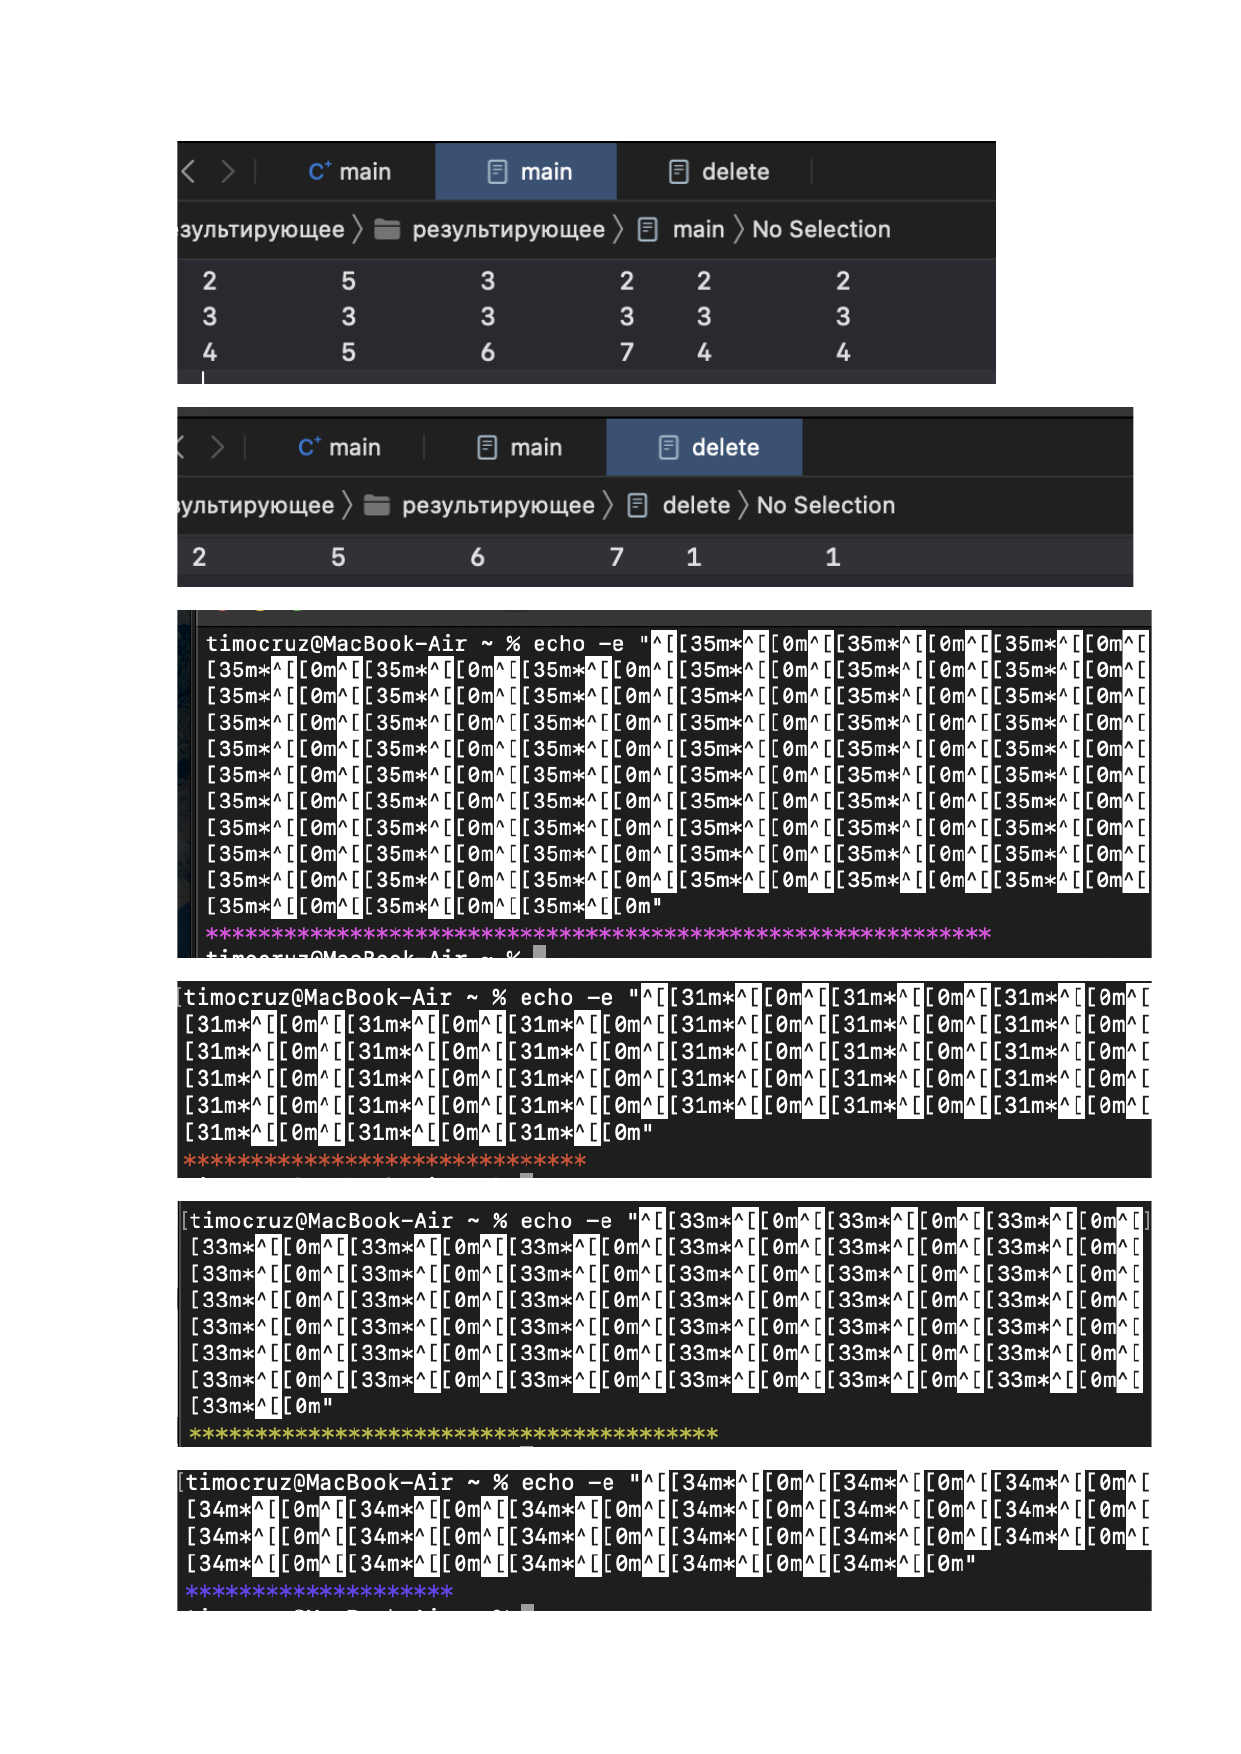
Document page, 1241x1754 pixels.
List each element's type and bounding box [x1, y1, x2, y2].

picture [177, 610, 1152, 958]
picture [177, 407, 1134, 587]
picture [177, 1201, 1152, 1447]
picture [177, 1470, 1152, 1611]
picture [177, 141, 996, 384]
picture [177, 981, 1152, 1178]
